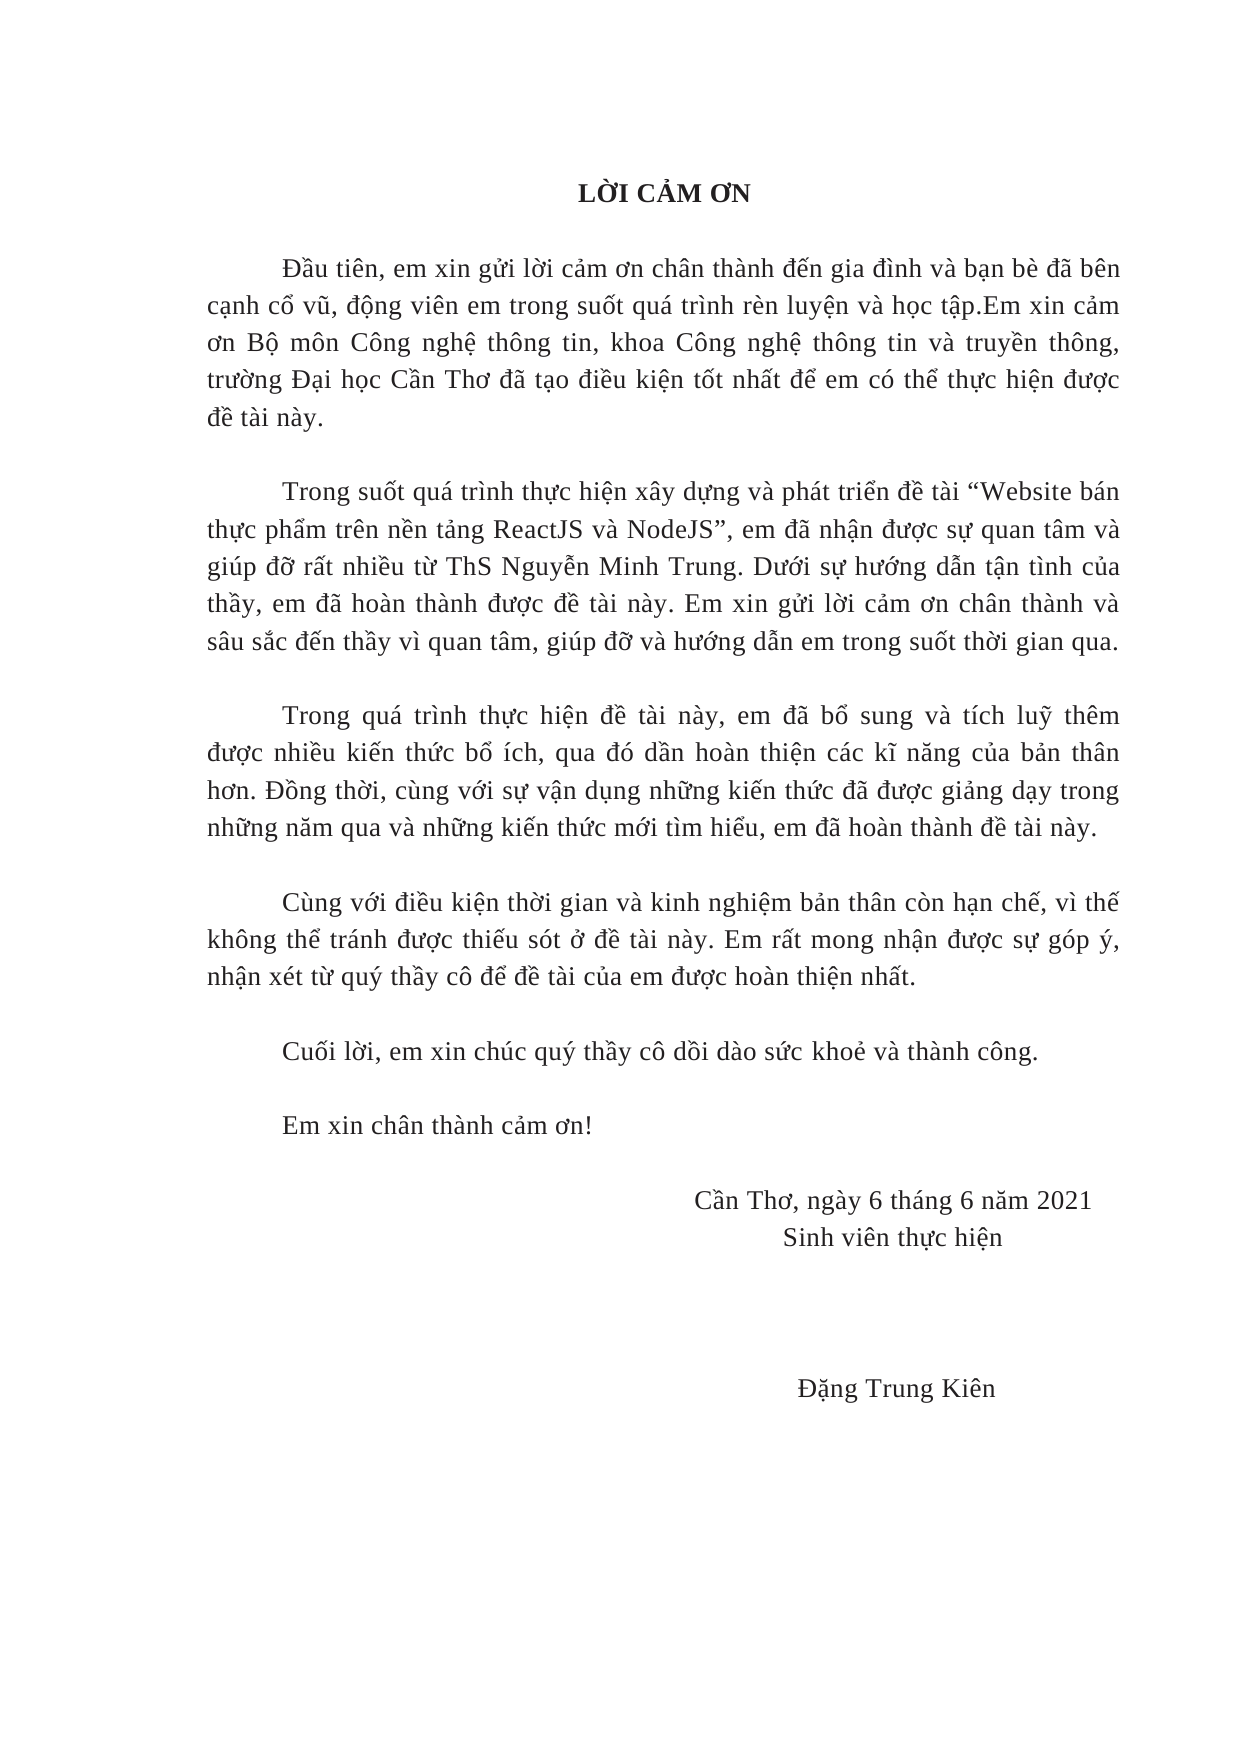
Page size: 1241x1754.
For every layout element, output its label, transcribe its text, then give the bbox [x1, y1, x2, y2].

text Trong suốt quá trình thực hiện xây dựng và phát triển đề tài “Website bán thực phẩm trên nền tảng ReactJS và NodeJS”, em đã nhận được sự quan tâm và giúp đỡ rất nhiều từ ThS Nguyễn Minh Trung. Dưới sự hướng dẫn tận tình của thầy, em đã hoàn thành được đề tài này. Em xin gửi lời cảm ơn chân thành và sâu sắc đến thầy vì quan tâm, giúp đỡ và hướng dẫn em trong suốt thời gian qua. [207, 476, 1122, 656]
text Cùng với điều kiện thời gian và kinh nghiệm bản thân còn hạn chế, vì thế không thể tránh được thiếu sót ở đề tài này. Em rất mong nhận được sự góp ý, nhận xét từ quý thầy cô để đề tài của em được hoàn thiện nhất. [207, 886, 1122, 991]
text Trong quá trình thực hiện đề tài này, em đã bổ sung và tích luỹ thêm được nhiều kiến thức bổ ích, qua đó dần hoàn thiện các kĩ năng của bản thân hơn. Đồng thời, cùng với sự vận dụng những kiến thức đã được giảng dạy trong những năm qua và những kiến thức mới tìm hiểu, em đã hoàn thành đề tài này. [207, 699, 1122, 842]
text Sinh viên thực hiện [207, 1221, 1122, 1252]
text LỜI CẢM ƠN [207, 177, 1122, 208]
text Đầu tiên, em xin gửi lời cảm ơn chân thành đến gia đình và bạn bè đã bên cạnh cổ vũ, động viên em trong suốt quá trình rèn luyện và học tập.Em xin cảm ơn Bộ môn Công nghệ thông tin, khoa Công nghệ thông tin và truyền thông, trường Đại học Cần Thơ đã tạo điều kiện tốt nhất để em có thể thực hiện được đề tài này. [207, 252, 1122, 432]
text Đặng Trung Kiên [207, 1372, 1122, 1403]
text Cần Thơ, ngày 6 tháng 6 năm 2021 [207, 1184, 1122, 1215]
text Em xin chân thành cảm ơn! [207, 1109, 1122, 1141]
text Cuối lời, em xin chúc quý thầy cô dồi dào sức khoẻ và thành công. [207, 1035, 1122, 1066]
